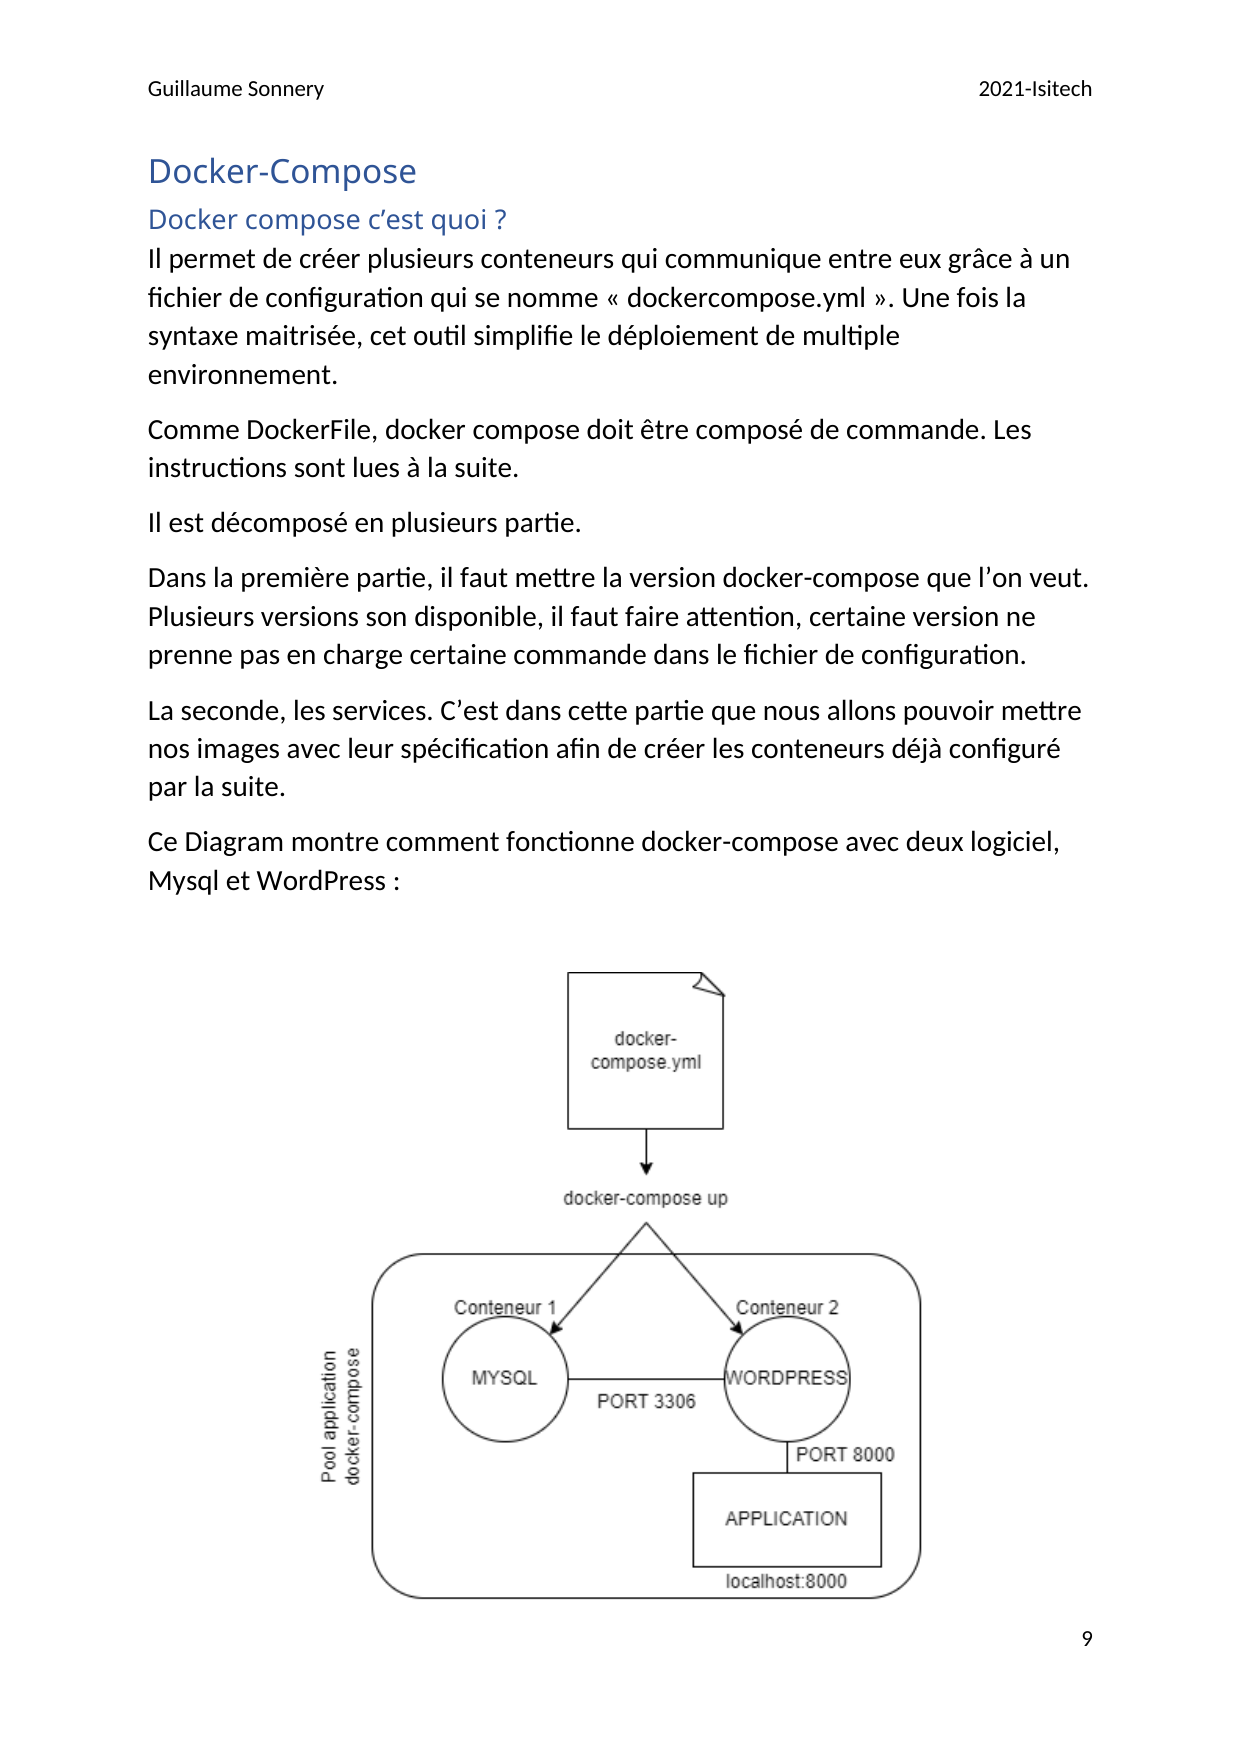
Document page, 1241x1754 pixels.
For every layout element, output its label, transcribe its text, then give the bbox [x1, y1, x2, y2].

text La seconde, les services. C’est dans cette partie que nous allons pouvoir mettre nos images avec leur spécification afin de créer les conteneurs déjà configuré par la suite. [148, 692, 1093, 804]
subtitle Docker compose c’est quoi ? [148, 201, 1093, 238]
text Dans la première partie, il faut mettre la version docker-compose que l’on veut. Plusieurs versions son disponible, il faut faire attention, certaine version ne prenne pas en charge certaine commande dans le fichier de configuration. [148, 559, 1093, 672]
text Ce Diagram montre comment fonctionne docker-compose avec deux logiciel, Mysql et WordPress : [148, 823, 1093, 898]
text Il permet de créer plusieurs conteneurs qui communique entre eux grâce à un fichier de configuration qui se nomme « dockercompose.yml ». Une fois la syntaxe maitrisée, cet outil simplifie le déploiement de multiple environnement. [148, 241, 1093, 391]
text Comme DockerFile, docker compose doit être composé de commande. Les instructions sont lues à la suite. [148, 411, 1093, 485]
subtitle Docker-Compose [148, 148, 1093, 193]
picture [317, 972, 923, 1607]
text Il est décomposé en plusieurs partie. [148, 504, 1093, 540]
